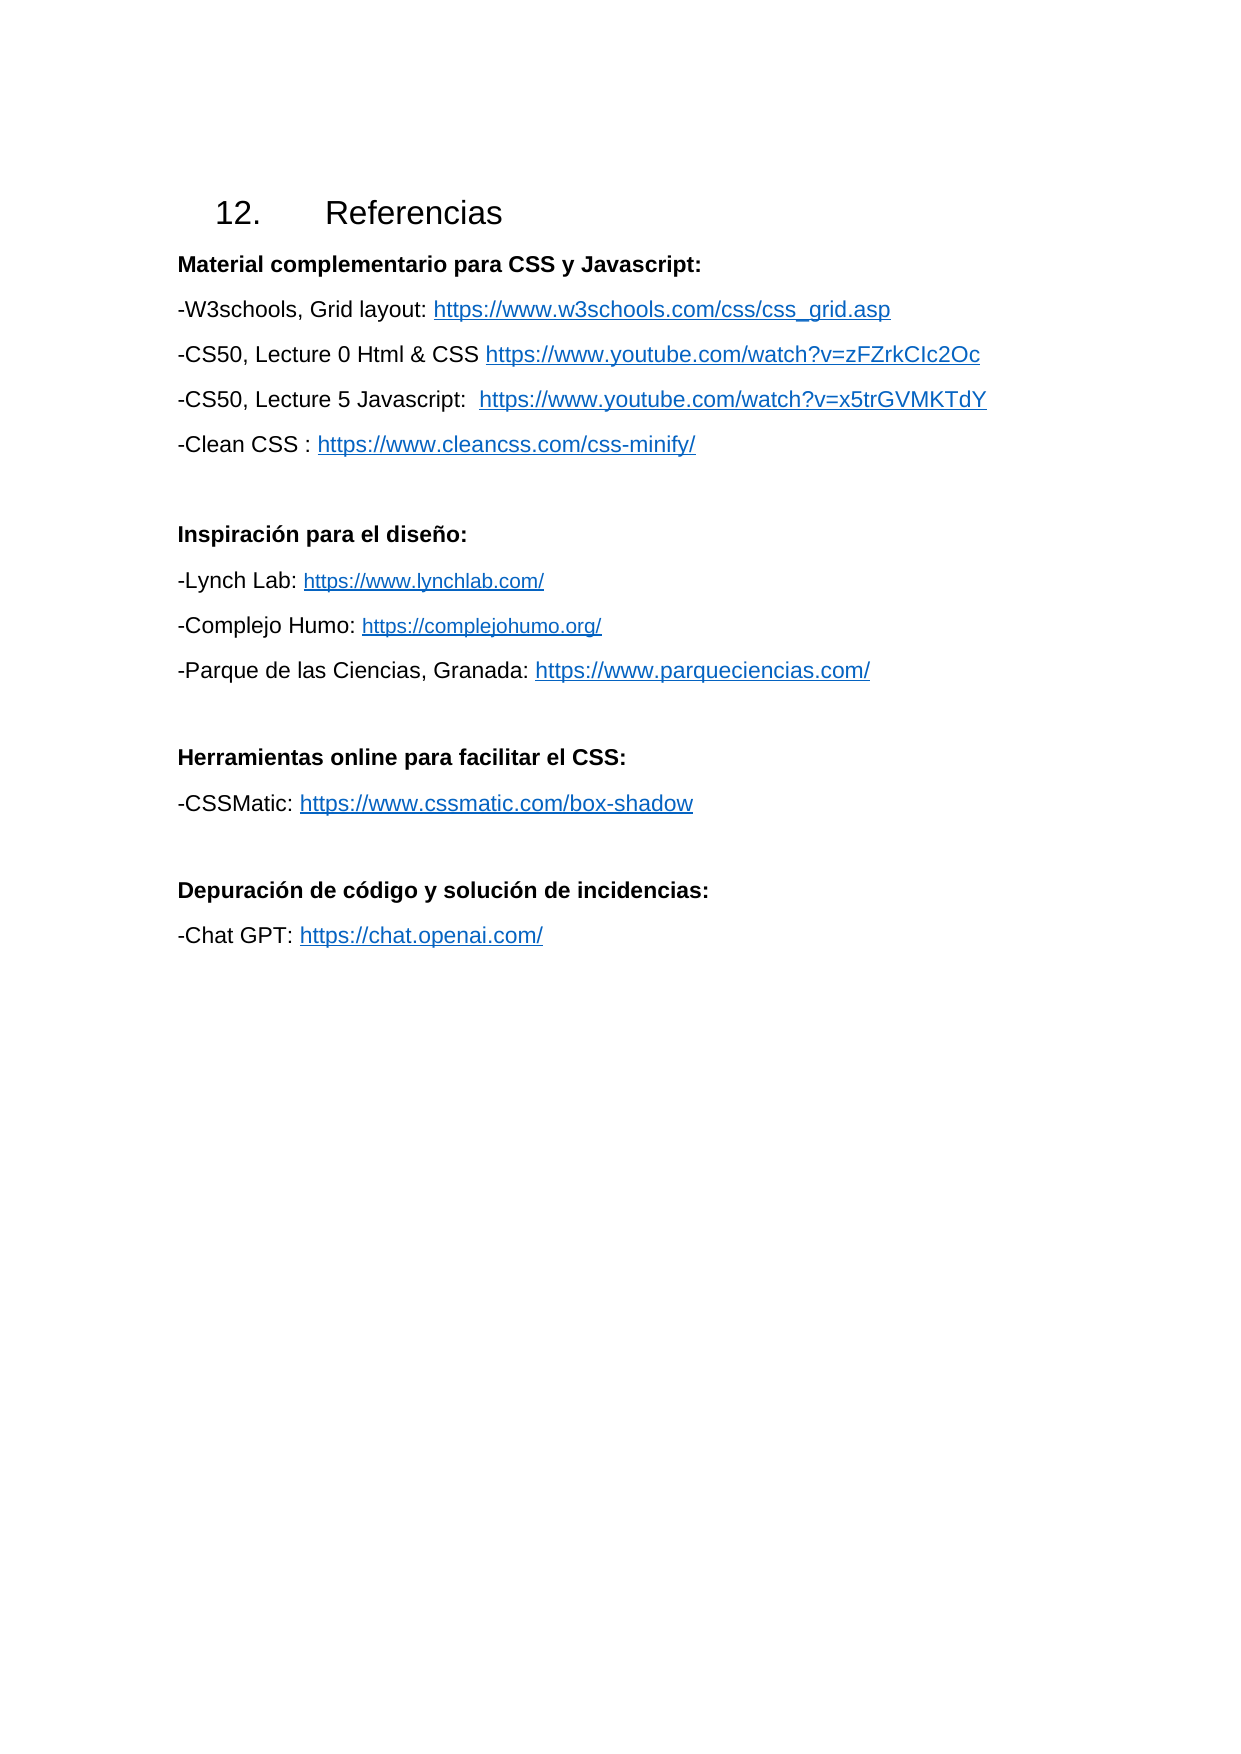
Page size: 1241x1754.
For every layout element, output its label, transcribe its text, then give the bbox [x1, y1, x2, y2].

text Material complementario para CSS y Javascript: [177, 251, 1063, 277]
text -Lynch Lab: https://www.lynchlab.com/ [177, 567, 1063, 593]
text -Chat GPT: https://chat.openai.com/ [177, 922, 1063, 948]
text Depuración de código y solución de incidencias: [177, 877, 1063, 903]
text Inspiración para el diseño: [177, 521, 1063, 548]
text -CS50, Lecture 5 Javascript: https://www.youtube.com/watch?v=x5trGVMKTdY [177, 386, 1063, 412]
text -CSSMatic: https://www.cssmatic.com/box-shadow [177, 789, 1063, 816]
text -Complejo Humo: https://complejohumo.org/ [177, 612, 1063, 638]
text -W3schools, Grid layout: https://www.w3schools.com/css/css_grid.asp [177, 296, 1063, 322]
text -CS50, Lecture 0 Html & CSS https://www.youtube.com/watch?v=zFZrkCIc2Oc [177, 341, 1063, 367]
text Herramientas online para facilitar el CSS: [177, 744, 1063, 771]
text -Clean CSS : https://www.cleancss.com/css-minify/ [177, 431, 1063, 458]
text -Parque de las Ciencias, Granada: https://www.parqueciencias.com/ [177, 657, 1063, 683]
list Referencias [215, 193, 1063, 231]
